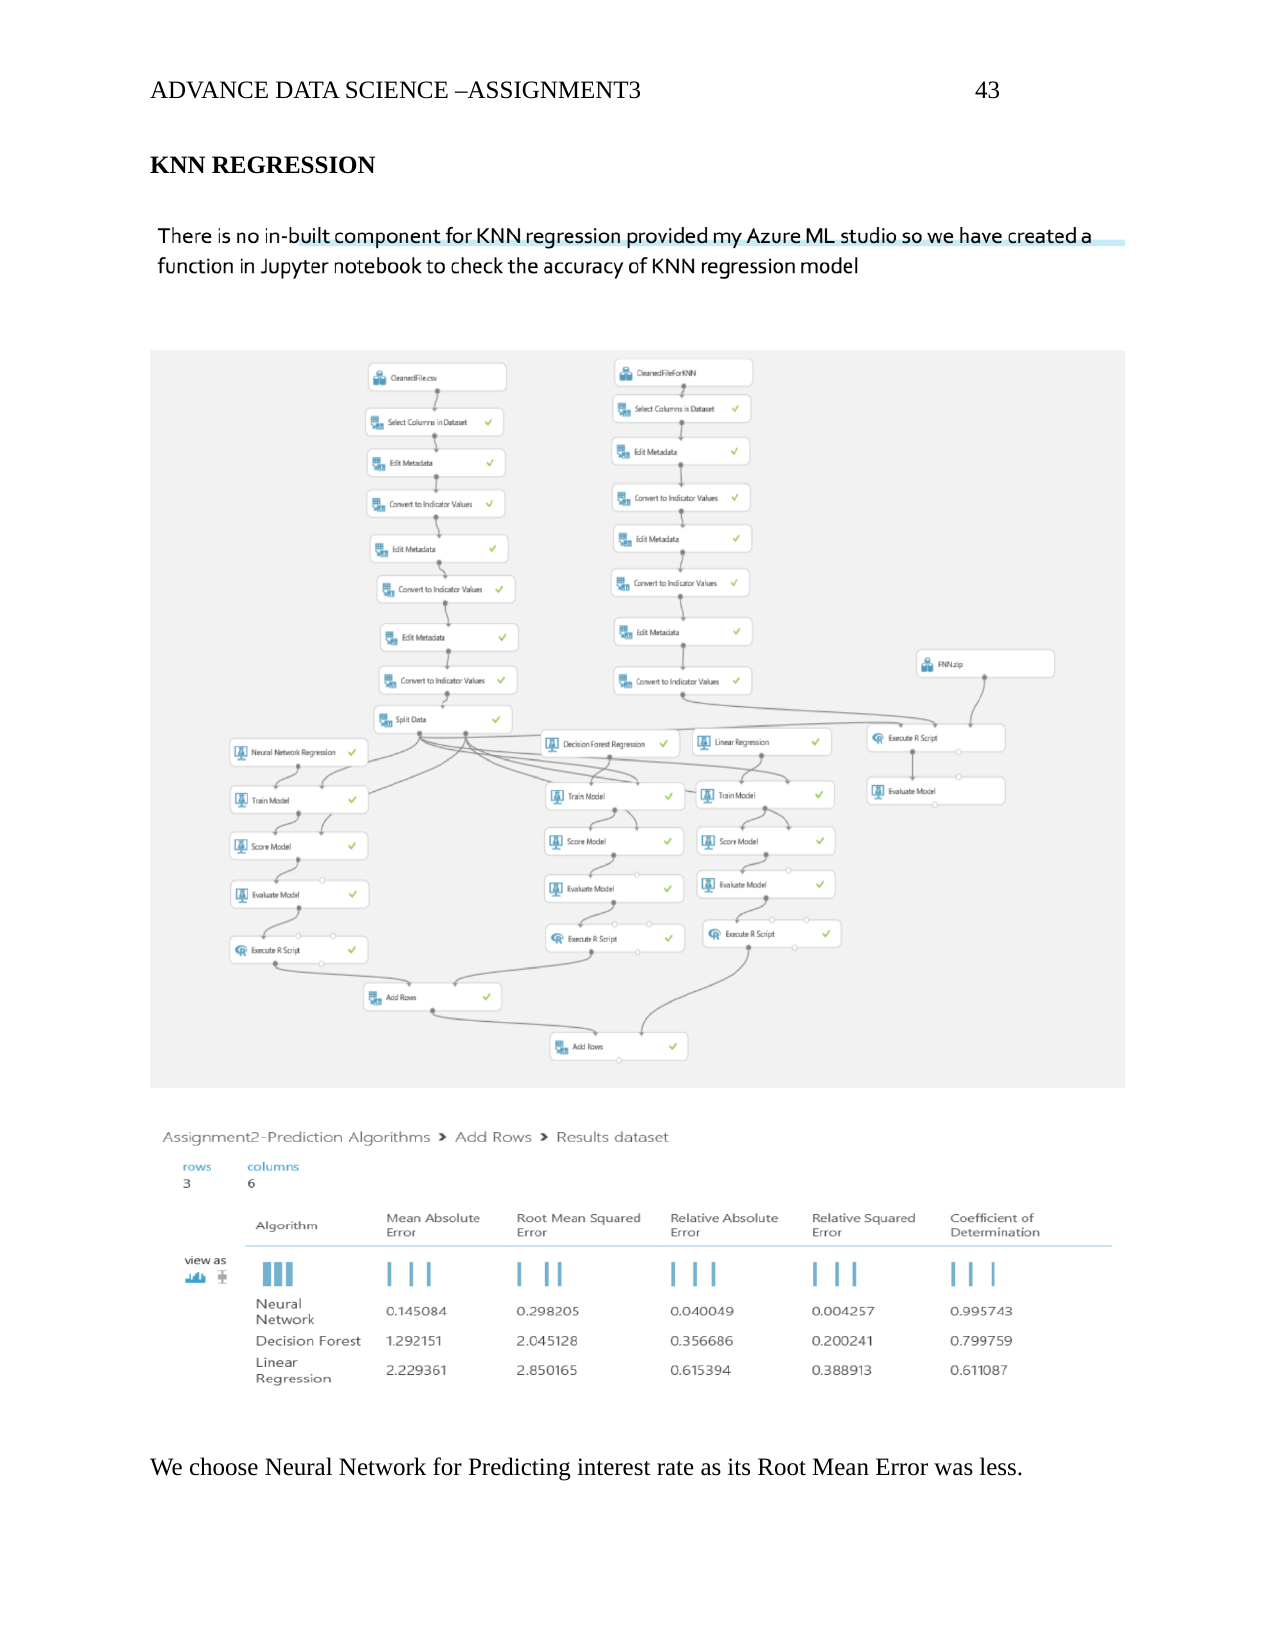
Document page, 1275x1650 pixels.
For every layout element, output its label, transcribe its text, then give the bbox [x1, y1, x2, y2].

text We choose Neural Network for Predicting interest rate as its Root Mean Error was less. [150, 1452, 1125, 1481]
text KNN REGRESSION [150, 150, 1125, 207]
picture [150, 207, 1125, 319]
picture [150, 1116, 1125, 1424]
picture [150, 347, 1125, 1088]
